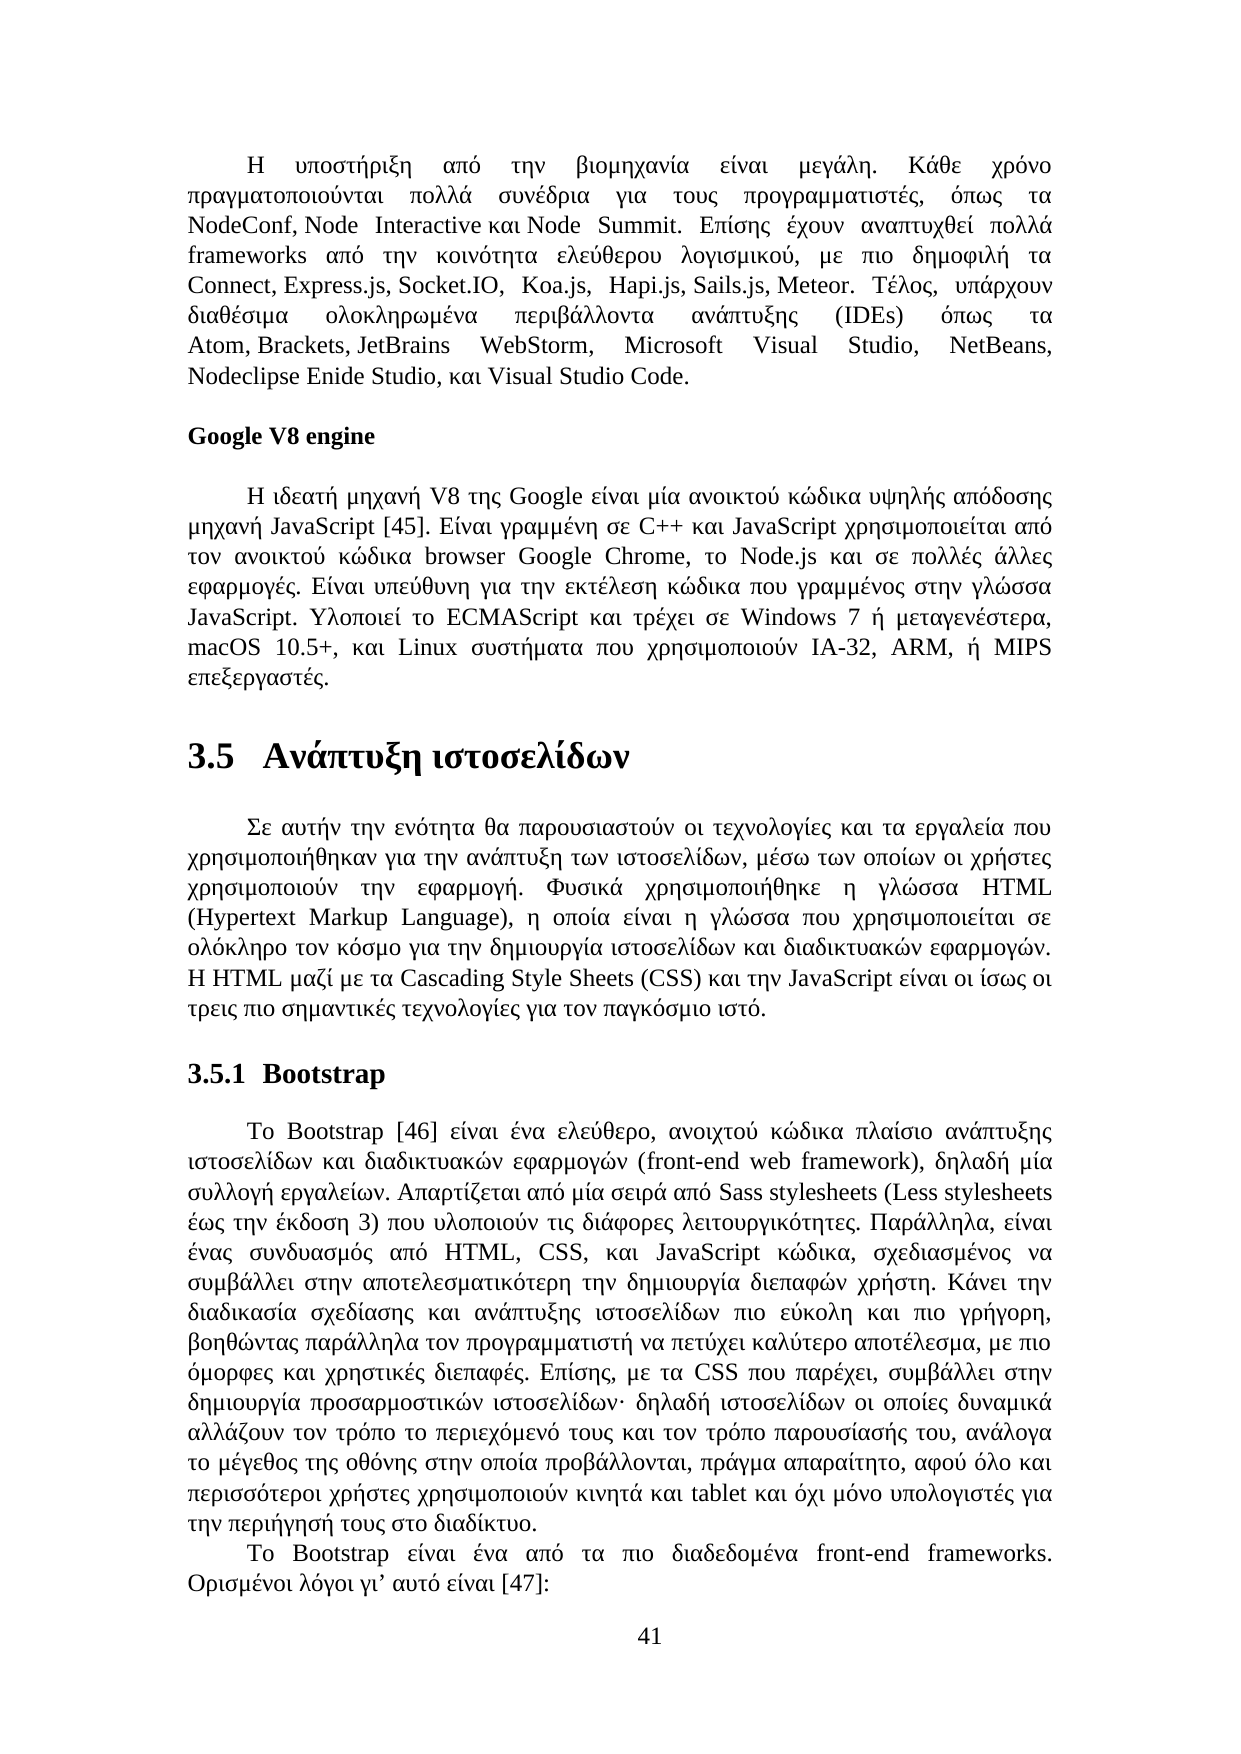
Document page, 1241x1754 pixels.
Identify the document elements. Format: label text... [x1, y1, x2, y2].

text Το Bootstrap είναι ένα από τα πιο διαδεδομένα front-end frameworks. Ορισμένοι λόγοι γι’ αυτό είναι : [187, 1538, 1053, 1597]
text Google V8 engine [187, 421, 1053, 450]
text Η ιδεατή μηχανή V8 της Google είναι μία ανοικτού κώδικα υψηλής απόδοσης μηχανή JavaScript . Είναι γραμμένη σε C++ και JavaScript χρησιμοποιείται από τον ανοικτού κώδικα browser Google Chrome, το Node.js και σε πολλές άλλες εφαρμογές. Είναι υπεύθυνη για την εκτέλεση κώδικα που γραμμένος στην γλώσσα JavaScript. Υλοποιεί το ECMAScript και τρέχει σε Windows 7 ή μεταγενέστερα, macOS 10.5+, και Linux συστήματα που χρησιμοποιούν IA-32, ARM, ή MIPS επεξεργαστές. [187, 481, 1053, 691]
text Σε αυτήν την ενότητα θα παρουσιαστούν οι τεχνολογίες και τα εργαλεία που χρησιμοποιήθηκαν για την ανάπτυξη των ιστοσελίδων, μέσω των οποίων οι χρήστες χρησιμοποιούν την εφαρμογή. Φυσικά χρησιμοποιήθηκε η γλώσσα HTML (Hypertext Markup Language), η οποία είναι η γλώσσα που χρησιμοποιείται σε ολόκληρο τον κόσμο για την δημιουργία ιστοσελίδων και διαδικτυακών εφαρμογών. Η HTML μαζί με τα Cascading Style Sheets (CSS) και την JavaScript είναι οι ίσως οι τρεις πιο σημαντικές τεχνολογίες για τον παγκόσμιο ιστό. [187, 812, 1053, 1021]
text Η υποστήριξη από την βιομηχανία είναι μεγάλη. Κάθε χρόνο πραγματοποιούνται πολλά συνέδρια για τους προγραμματιστές, όπως τα NodeConf, Node Interactive και Node Summit. Επίσης έχουν αναπτυχθεί πολλά frameworks από την κοινότητα ελεύθερου λογισμικού, με πιο δημοφιλή τα Connect, Express.js, Socket.IO, Koa.js, Hapi.js, Sails.js, Meteor. Τέλος, υπάρχουν διαθέσιμα ολοκληρωμένα περιβάλλοντα ανάπτυξης (IDEs) όπως τα Atom, Brackets, JetBrains WebStorm, Microsoft Visual Studio, NetBeans, Nodeclipse Enide Studio, και Visual Studio Code. [187, 150, 1053, 389]
text Το Bootstrap είναι ένα ελεύθερο, ανοιχτού κώδικα πλαίσιο ανάπτυξης ιστοσελίδων και διαδικτυακών εφαρμογών (front-end web framework), δηλαδή μία συλλογή εργαλείων. Απαρτίζεται από μία σειρά από Sass stylesheets (Less stylesheets έως την έκδοση 3) που υλοποιούν τις διάφορες λειτουργικότητες. Παράλληλα, είναι ένας συνδυασμός από HTML, CSS, και JavaScript κώδικα, σχεδιασμένος να συμβάλλει στην αποτελεσματικότερη την δημιουργία διεπαφών χρήστη. Κάνει την διαδικασία σχεδίασης και ανάπτυξης ιστοσελίδων πιο εύκολη και πιο γρήγορη, βοηθώντας παράλληλα τον προγραμματιστή να πετύχει καλύτερο αποτέλεσμα, με πιο όμορφες και χρηστικές διεπαφές. Επίσης, με τα CSS που παρέχει, συμβάλλει στην δημιουργία προσαρμοστικών ιστοσελίδων· δηλαδή ιστοσελίδων οι οποίες δυναμικά αλλάζουν τον τρόπο το περιεχόμενό τους και τον τρόπο παρουσίασής του, ανάλογα το μέγεθος της οθόνης στην οποία προβάλλονται, πράγμα απαραίτητο, αφού όλο και περισσότεροι χρήστες χρησιμοποιούν κινητά και tablet και όχι μόνο υπολογιστές για την περιήγησή τους στο διαδίκτυο. [187, 1116, 1053, 1536]
subtitle Bootstrap [187, 1056, 1053, 1090]
subtitle Ανάπτυξη ιστοσελίδων [187, 733, 1053, 777]
